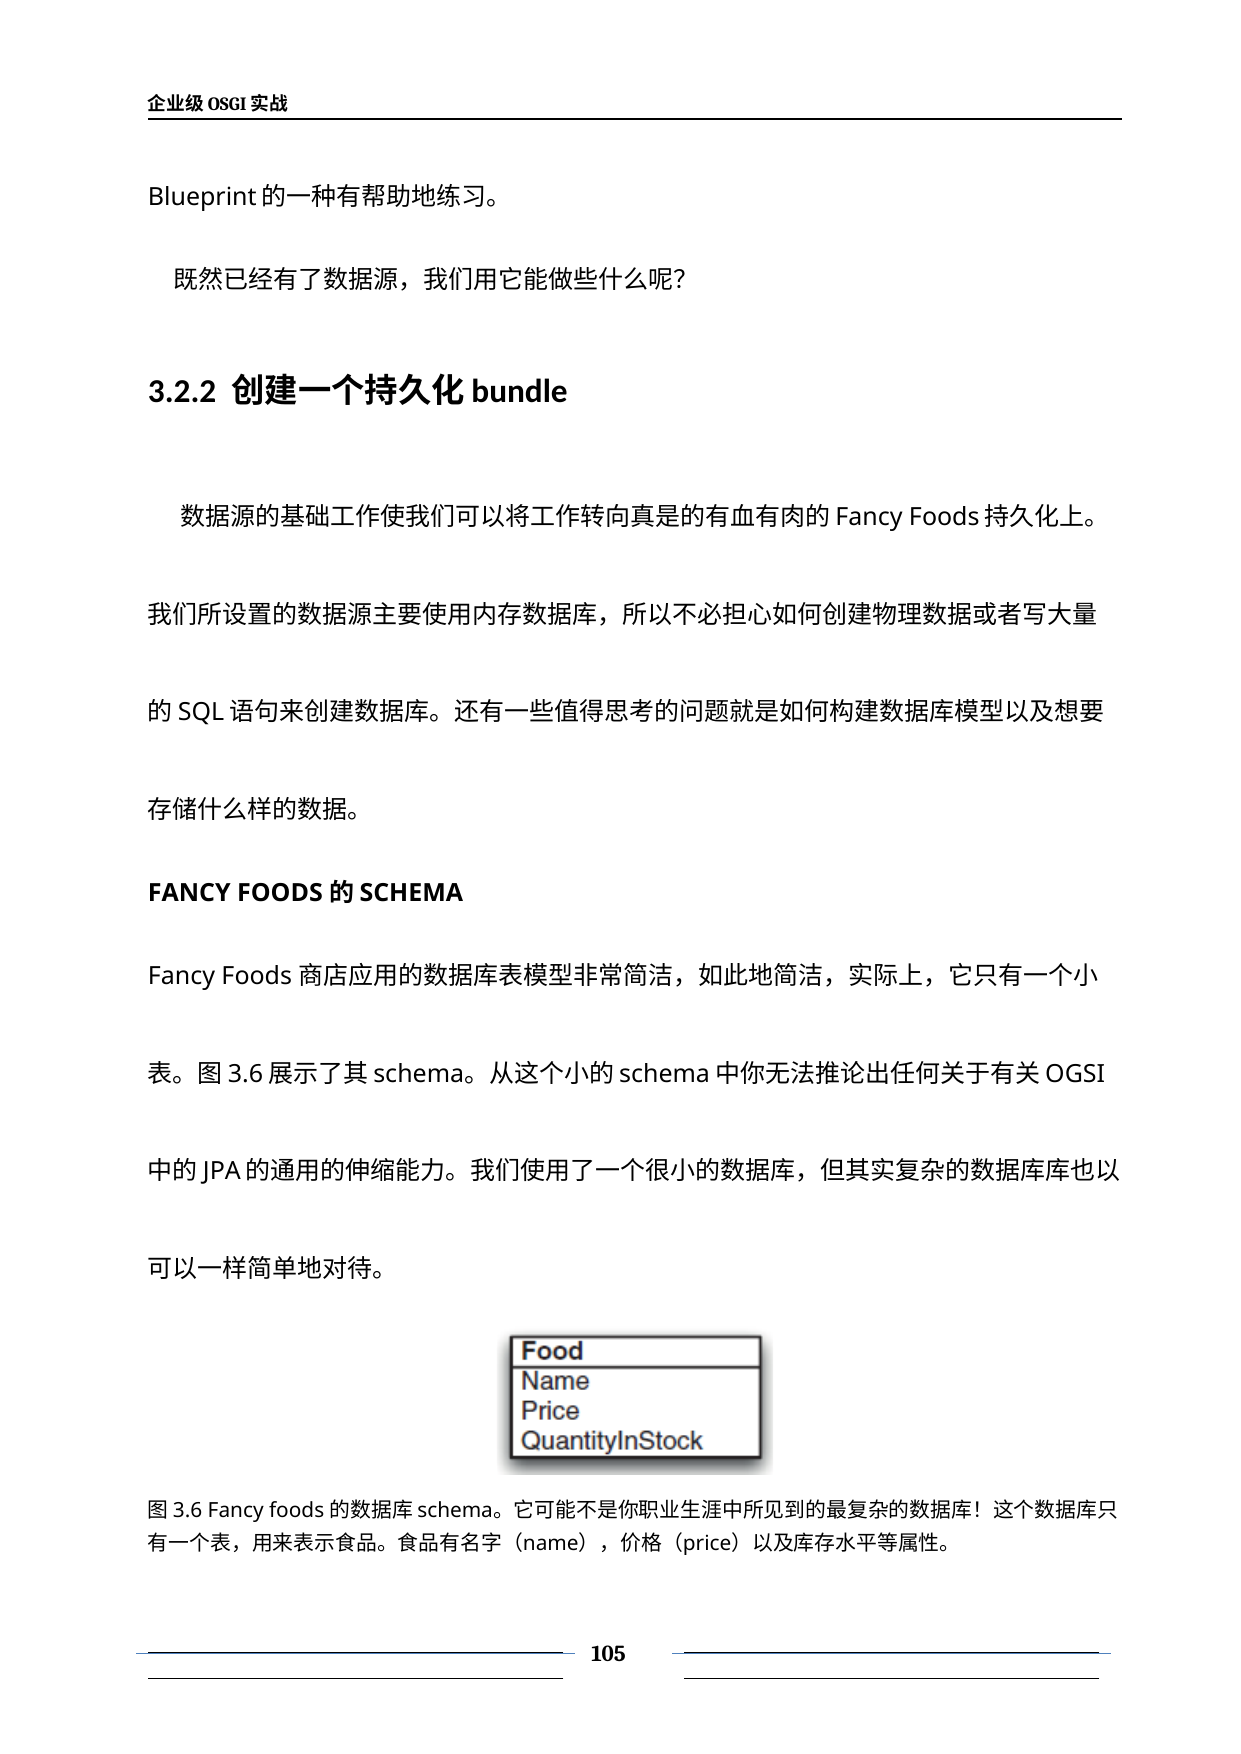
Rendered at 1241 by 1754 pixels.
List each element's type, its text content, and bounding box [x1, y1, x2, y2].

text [148, 162, 1122, 227]
picture [496, 1316, 774, 1475]
text 数据源的基础工作使我们可以将工作转向真是的有血有肉的Fancy Foods持久化上。我们所设置的数据源主要使用内存数据库，所以不必担心如何创建物理数据或者写大量的SQL语句来创建数据库。还有一些值得思考的问题就是如何构建数据库模型以及想要存储什么样的数据。 [148, 482, 1122, 840]
text 图3.6 Fancy foods 的数据库schema。它可能不是你职业生涯中所见到的最复杂的数据库！这个数据库只有一个表，用来表示食品。食品有名字（name），价格（price）以及库存水平等属性。 [148, 1493, 1122, 1558]
text FANCY FOODS 的SCHEMA [148, 858, 1122, 923]
text Fancy Foods 商店应用的数据库表模型非常简洁，如此地简洁，实际上，它只有一个小表。图3.6展示了其schema。从这个小的schema中你无法推论出任何关于有关OGSI中的JPA的通用的伸缩能力。我们使用了一个很小的数据库，但其实复杂的数据库库也以可以一样简单地对待。 [148, 941, 1122, 1299]
subtitle 3.2.2 创建一个持久化bundle [148, 355, 1122, 420]
text 既然已经有了数据源，我们用它能做些什么呢？ [148, 245, 1122, 310]
